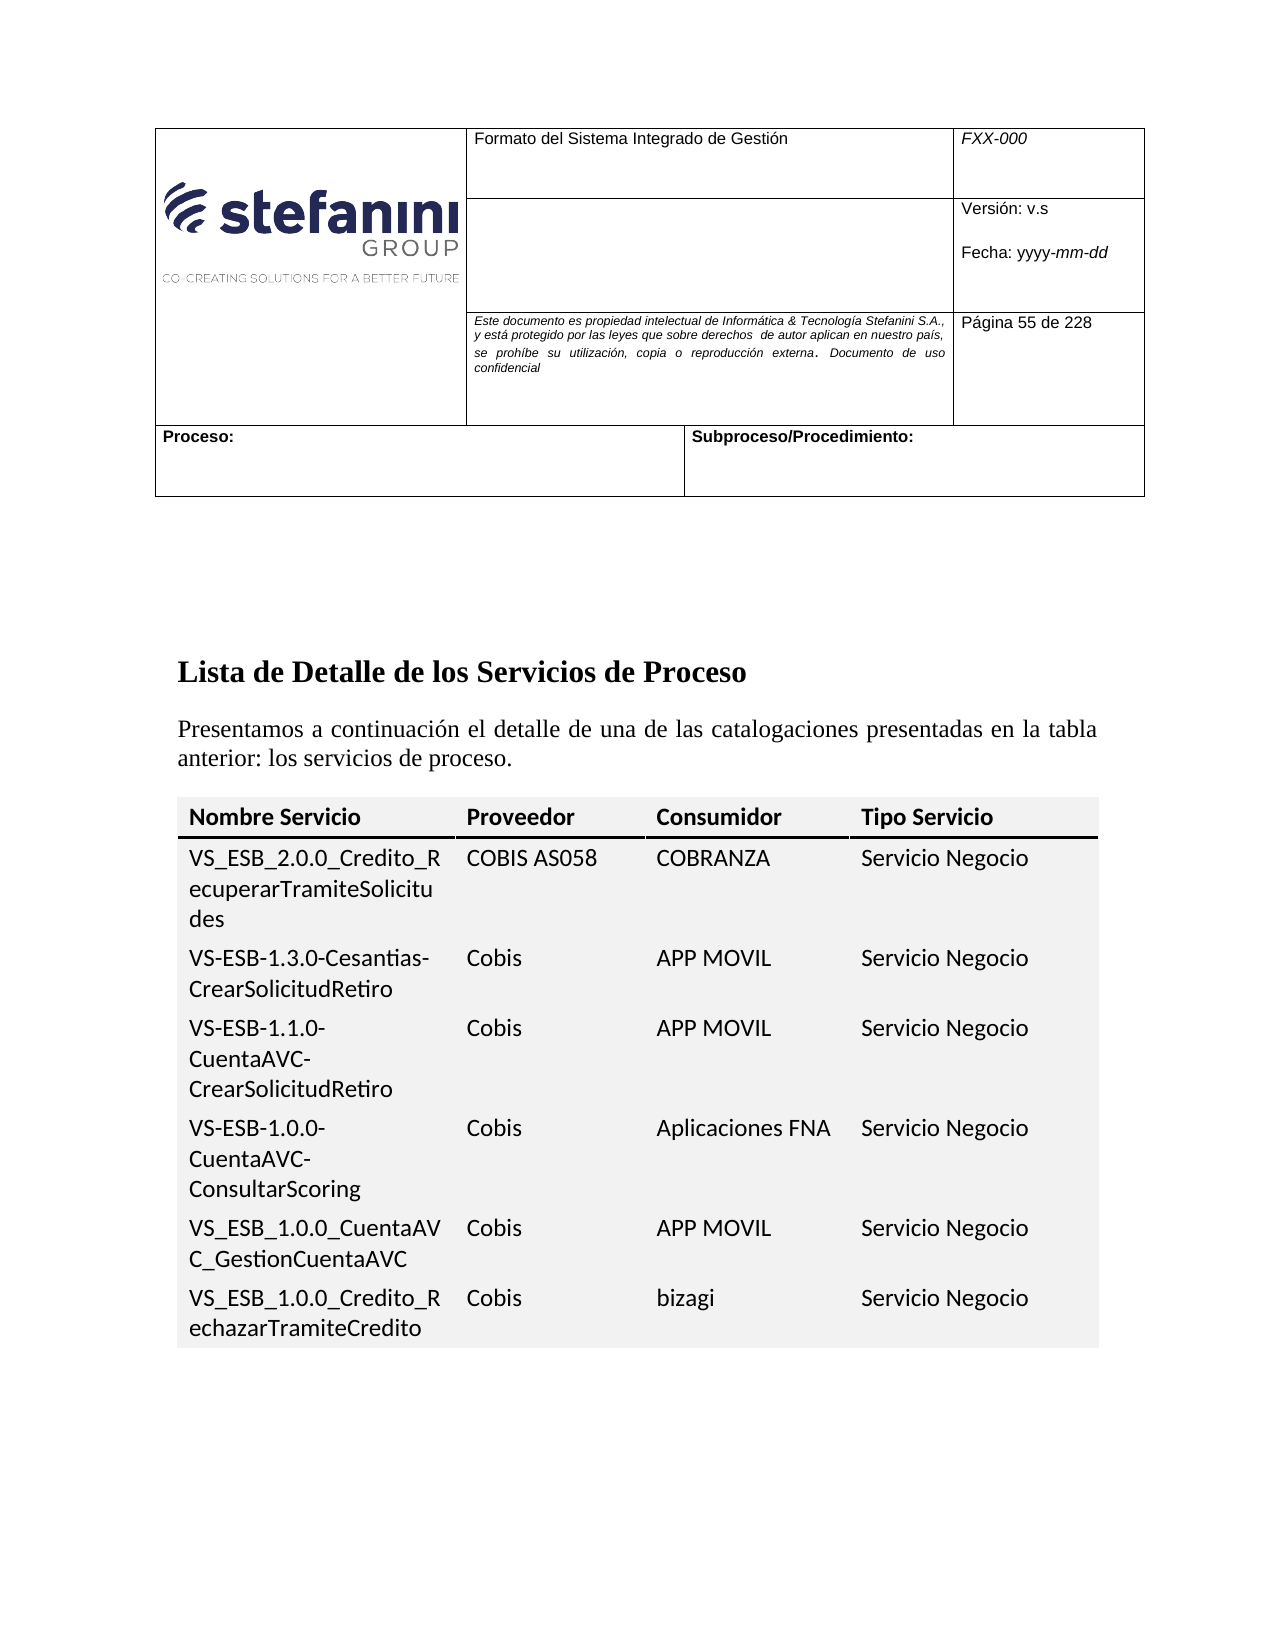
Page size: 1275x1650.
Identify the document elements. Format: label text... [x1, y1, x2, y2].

table_cell VS-ESB-1.1.0-CuentaAVC-CrearSolicitudRetiro [178, 1009, 455, 1107]
table_cell Cobis [456, 1009, 645, 1107]
table_cell Cobis [456, 1109, 645, 1208]
table_cell COBIS AS058 [456, 839, 645, 938]
table_header Nombre Servicio [178, 798, 455, 836]
table_cell bizagi [646, 1278, 849, 1347]
table_cell APP MOVIL [646, 1209, 849, 1277]
table_cell COBRANZA [646, 839, 849, 938]
table_header Consumidor [646, 798, 849, 836]
table_cell Servicio Negocio [850, 1209, 1098, 1277]
table_cell VS_ESB_1.0.0_CuentaAVC_GestionCuentaAVC [178, 1209, 455, 1277]
table_header Tipo Servicio [850, 798, 1098, 836]
table_cell Servicio Negocio [850, 1009, 1098, 1107]
table_header Proveedor [456, 798, 645, 836]
table_cell VS_ESB_2.0.0_Credito_RecuperarTramiteSolicitudes [178, 839, 455, 938]
table_cell VS-ESB-1.0.0-CuentaAVC-ConsultarScoring [178, 1109, 455, 1208]
table_cell VS_ESB_1.0.0_Credito_RechazarTramiteCredito [178, 1278, 455, 1347]
table_cell Servicio Negocio [850, 1109, 1098, 1208]
table_cell APP MOVIL [646, 939, 849, 1007]
table_cell Cobis [456, 1278, 645, 1347]
subtitle Lista de Detalle de los Servicios de Proceso [177, 653, 1098, 689]
table_cell Servicio Negocio [850, 939, 1098, 1007]
table_cell Cobis [456, 939, 645, 1007]
table_cell Servicio Negocio [850, 839, 1098, 938]
text Presentamos a continuación el detalle de una de las catalogaciones presentadas en la tabla anterior: los servicios de proceso. [177, 714, 1098, 772]
table_cell Servicio Negocio [850, 1278, 1098, 1347]
table_cell Cobis [456, 1209, 645, 1277]
table_cell Aplicaciones FNA [646, 1109, 849, 1208]
table_cell VS-ESB-1.3.0-Cesantias-CrearSolicitudRetiro [178, 939, 455, 1007]
table_cell APP MOVIL [646, 1009, 849, 1107]
picture [162, 182, 460, 286]
